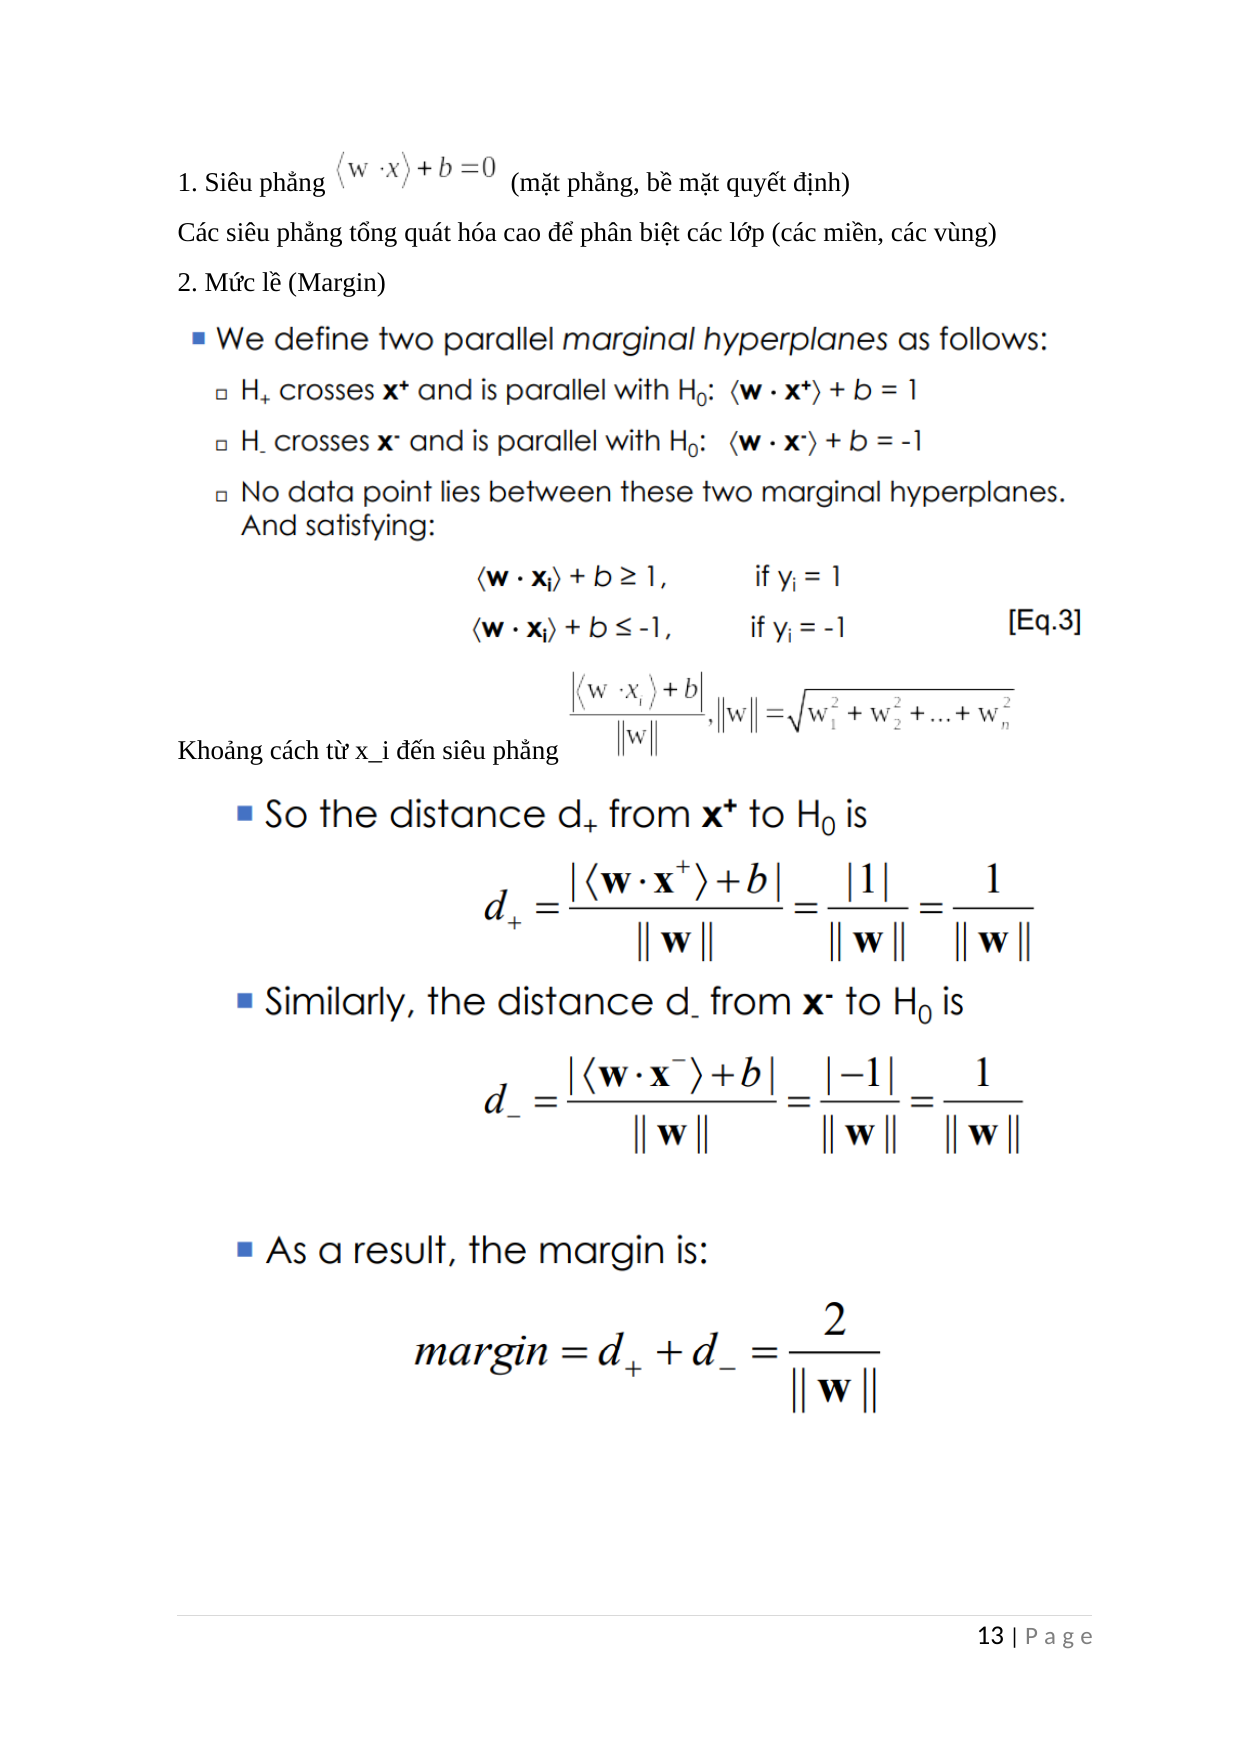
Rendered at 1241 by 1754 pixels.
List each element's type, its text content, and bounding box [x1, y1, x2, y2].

text Các siêu phẳng tổng quát hóa cao để phân biệt các lớp (các miền, các vùng) [177, 216, 1092, 247]
text Khoảng cách từ x_i đến siêu phẳng [177, 668, 1092, 765]
picture [221, 783, 1049, 1431]
picture [177, 316, 1093, 649]
text 1. Siêu phẳng (mặt phẳng, bề mặt quyết định) [177, 148, 1092, 197]
text 2. Mức lề (Margin) [177, 267, 1092, 298]
